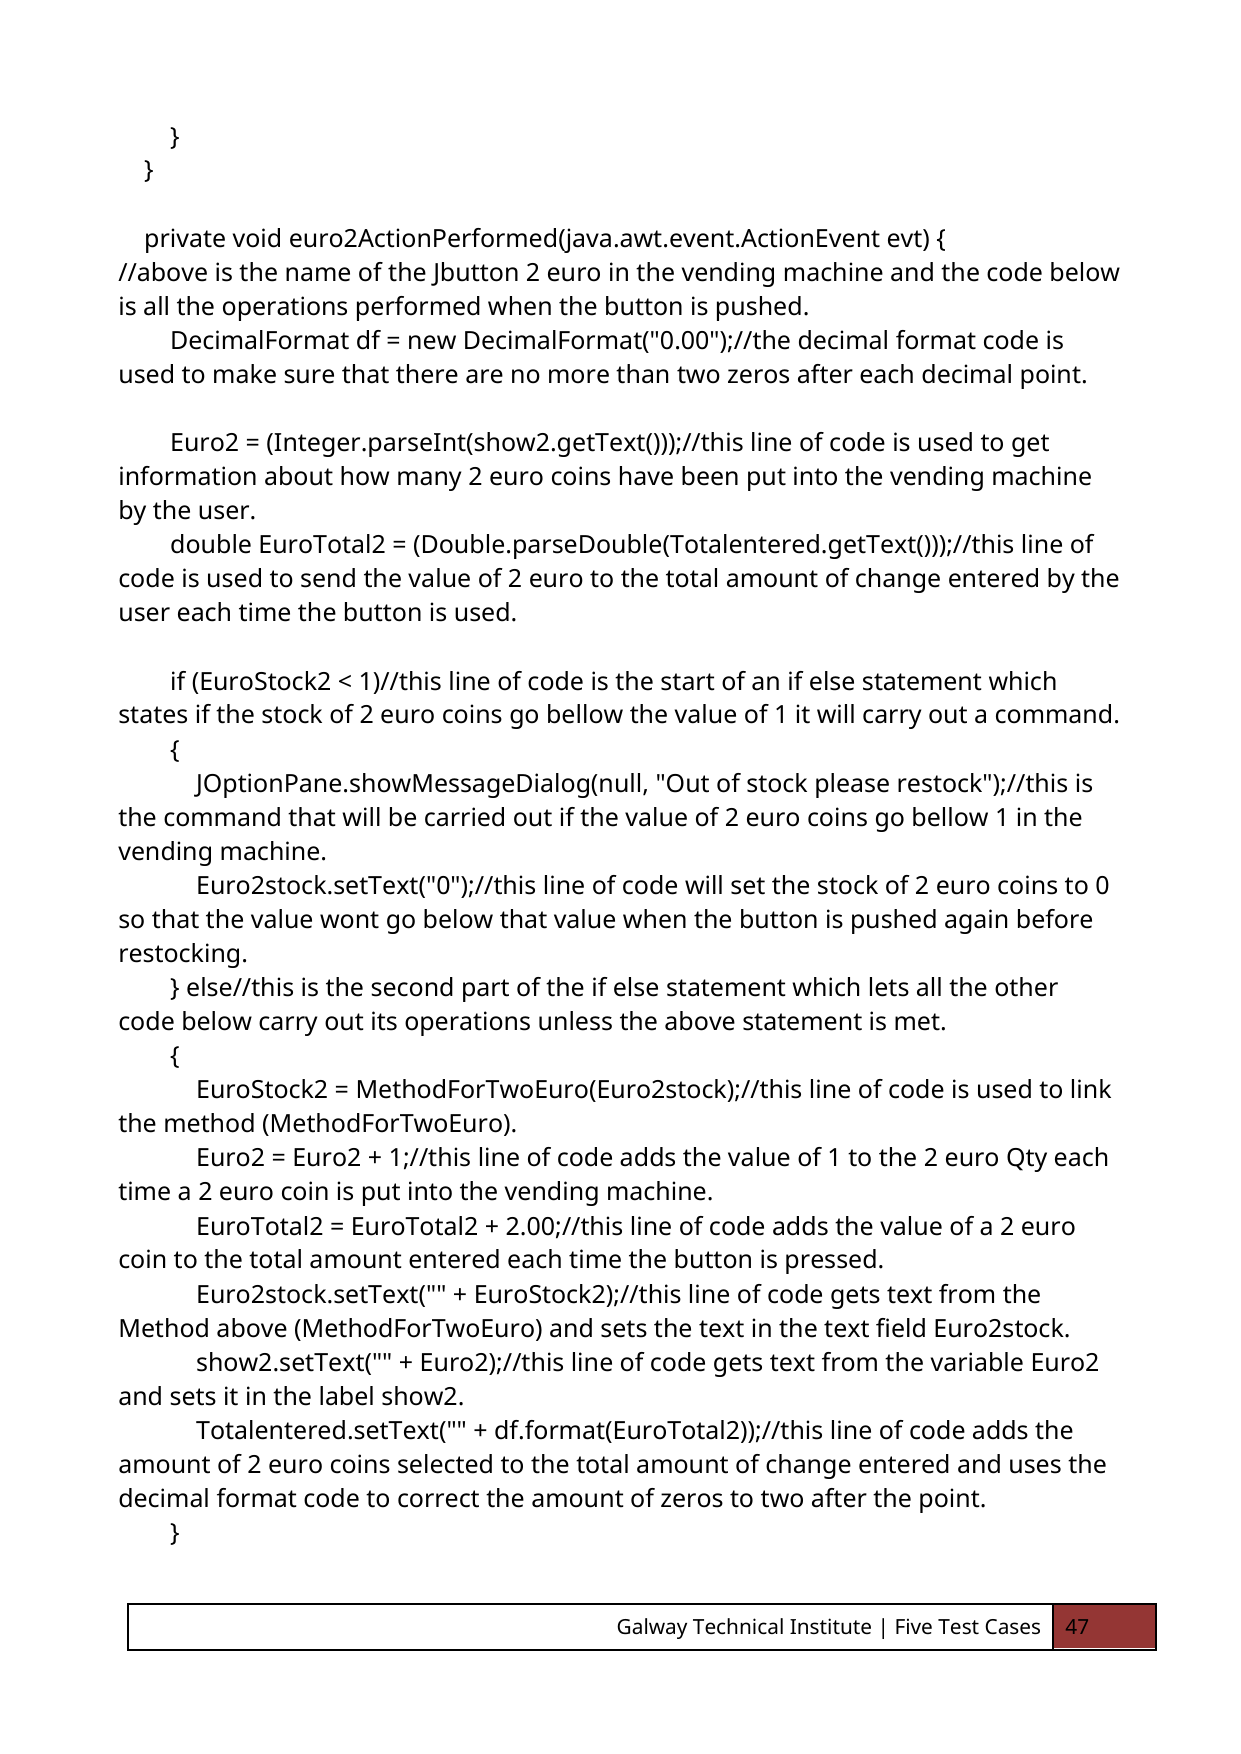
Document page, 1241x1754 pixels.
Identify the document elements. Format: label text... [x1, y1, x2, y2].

text } else//this is the second part of the if else statement which lets all the other code below carry out its operations unless the above statement is met. [118, 970, 1122, 1038]
text Totalentered.setText("" + df.format(EuroTotal2));//this line of code adds the amount of 2 euro coins selected to the total amount of change entered and uses the decimal format code to correct the amount of zeros to two after the point. [118, 1412, 1122, 1515]
text } [118, 152, 1122, 186]
text EuroTotal2 = EuroTotal2 + 2.00;//this line of code adds the value of a 2 euro coin to the total amount entered each time the button is pressed. [118, 1208, 1122, 1276]
text } [118, 1515, 1122, 1549]
text Euro2stock.setText("" + EuroStock2);//this line of code gets text from the Method above (MethodForTwoEuro) and sets the text in the text field Euro2stock. [118, 1276, 1122, 1344]
text EuroStock2 = MethodForTwoEuro(Euro2stock);//this line of code is used to link the method (MethodForTwoEuro). [118, 1072, 1122, 1140]
text Euro2stock.setText("0");//this line of code will set the stock of 2 euro coins to 0 so that the value wont go below that value when the button is pushed again before restocking. [118, 867, 1122, 970]
text show2.setText("" + Euro2);//this line of code gets text from the variable Euro2 and sets it in the label show2. [118, 1344, 1122, 1412]
text } [118, 118, 1122, 152]
text JOptionPane.showMessageDialog(null, "Out of stock please restock");//this is the command that will be carried out if the value of 2 euro coins go bellow 1 in the vending machine. [118, 765, 1122, 867]
text double EuroTotal2 = (Double.parseDouble(Totalentered.getText()));//this line of code is used to send the value of 2 euro to the total amount of change entered by the user each time the button is used. [118, 527, 1122, 629]
text { [118, 731, 1122, 765]
text //above is the name of the Jbutton 2 euro in the vending machine and the code below is all the operations performed when the button is pushed. [118, 254, 1122, 322]
text private void euro2ActionPerformed(java.awt.event.ActionEvent evt) { [118, 220, 1122, 254]
text Euro2 = (Integer.parseInt(show2.getText()));//this line of code is used to get information about how many 2 euro coins have been put into the vending machine by the user. [118, 425, 1122, 527]
text { [118, 1038, 1122, 1072]
text DecimalFormat df = new DecimalFormat("0.00");//the decimal format code is used to make sure that there are no more than two zeros after each decimal point. [118, 322, 1122, 391]
text Euro2 = Euro2 + 1;//this line of code adds the value of 1 to the 2 euro Qty each time a 2 euro coin is put into the vending machine. [118, 1140, 1122, 1208]
text if (EuroStock2 < 1)//this line of code is the start of an if else statement which states if the stock of 2 euro coins go bellow the value of 1 it will carry out a command. [118, 663, 1122, 731]
